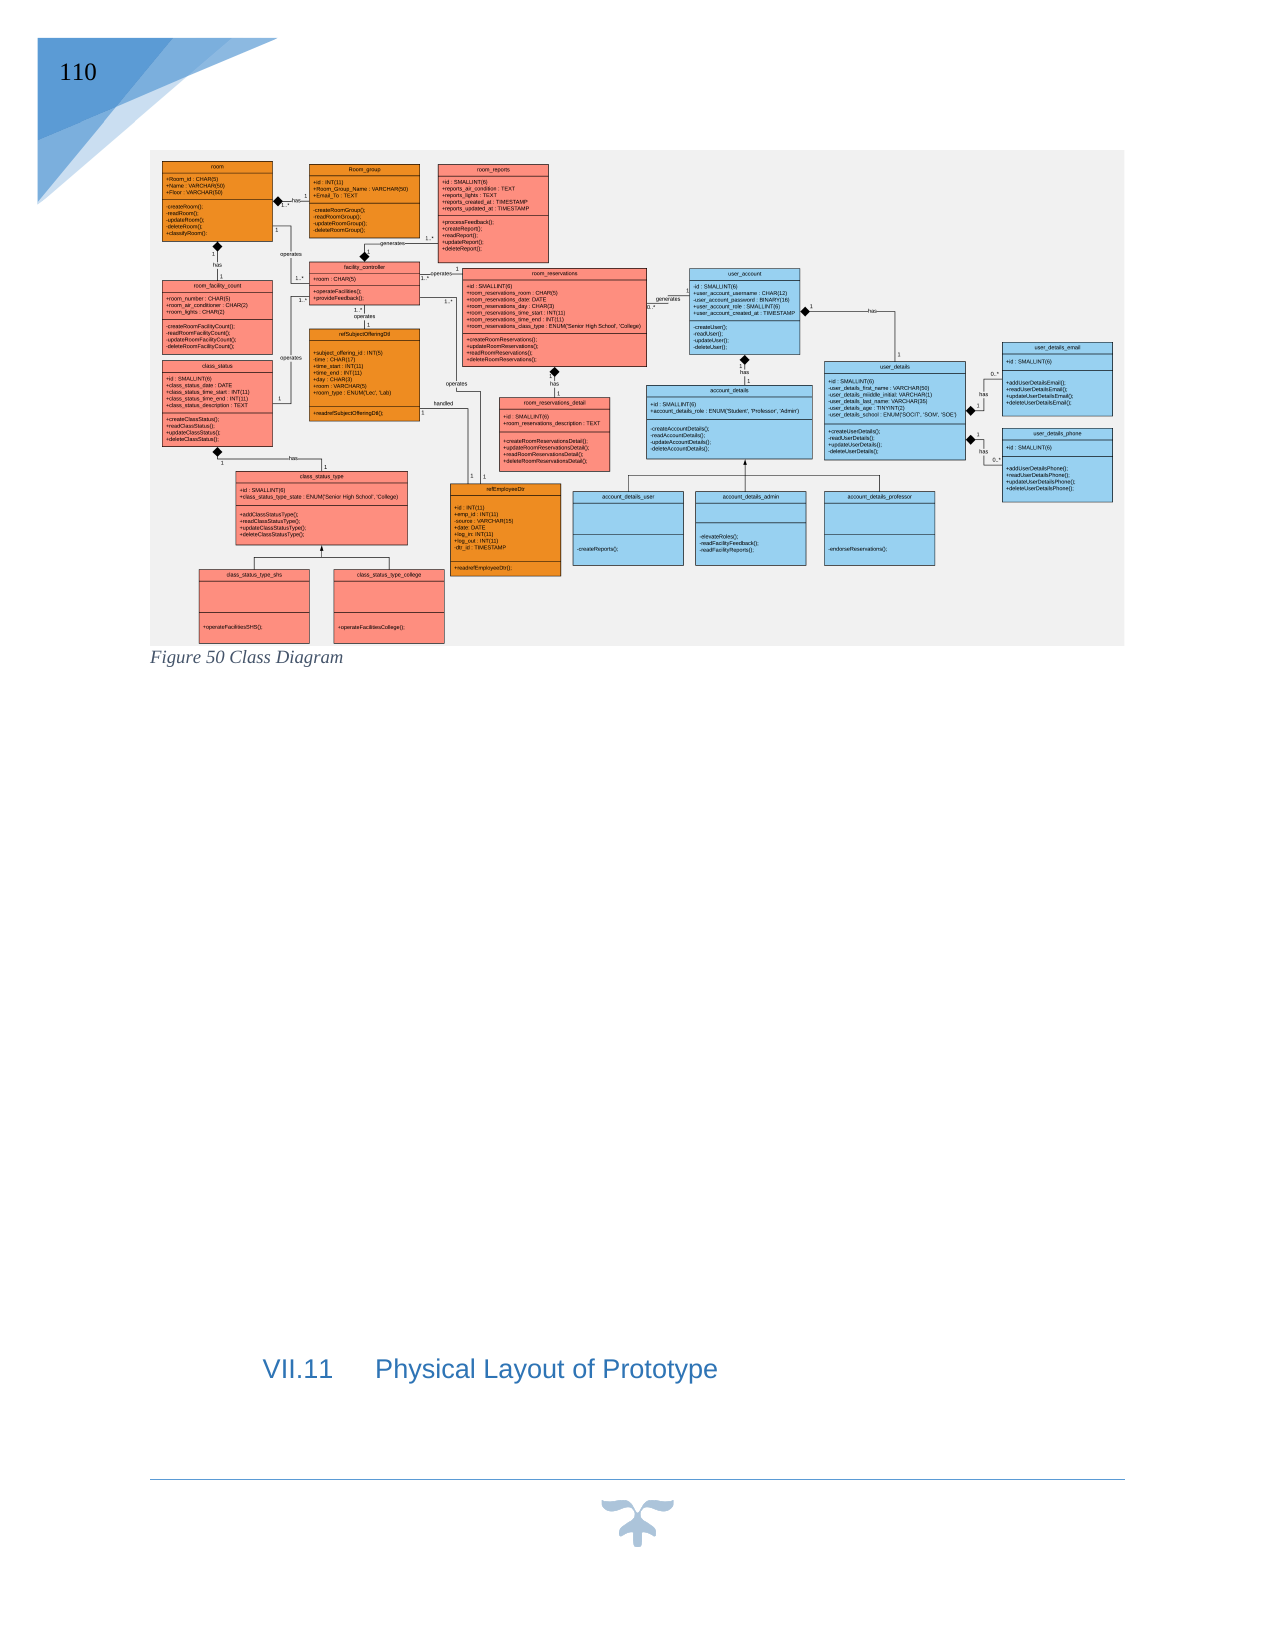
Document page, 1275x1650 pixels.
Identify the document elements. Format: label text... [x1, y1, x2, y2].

picture [37, 37, 1125, 646]
text Figure 50 Class Diagram [150, 646, 1125, 667]
subtitle Physical Layout of Prototype [262, 1353, 1125, 1385]
